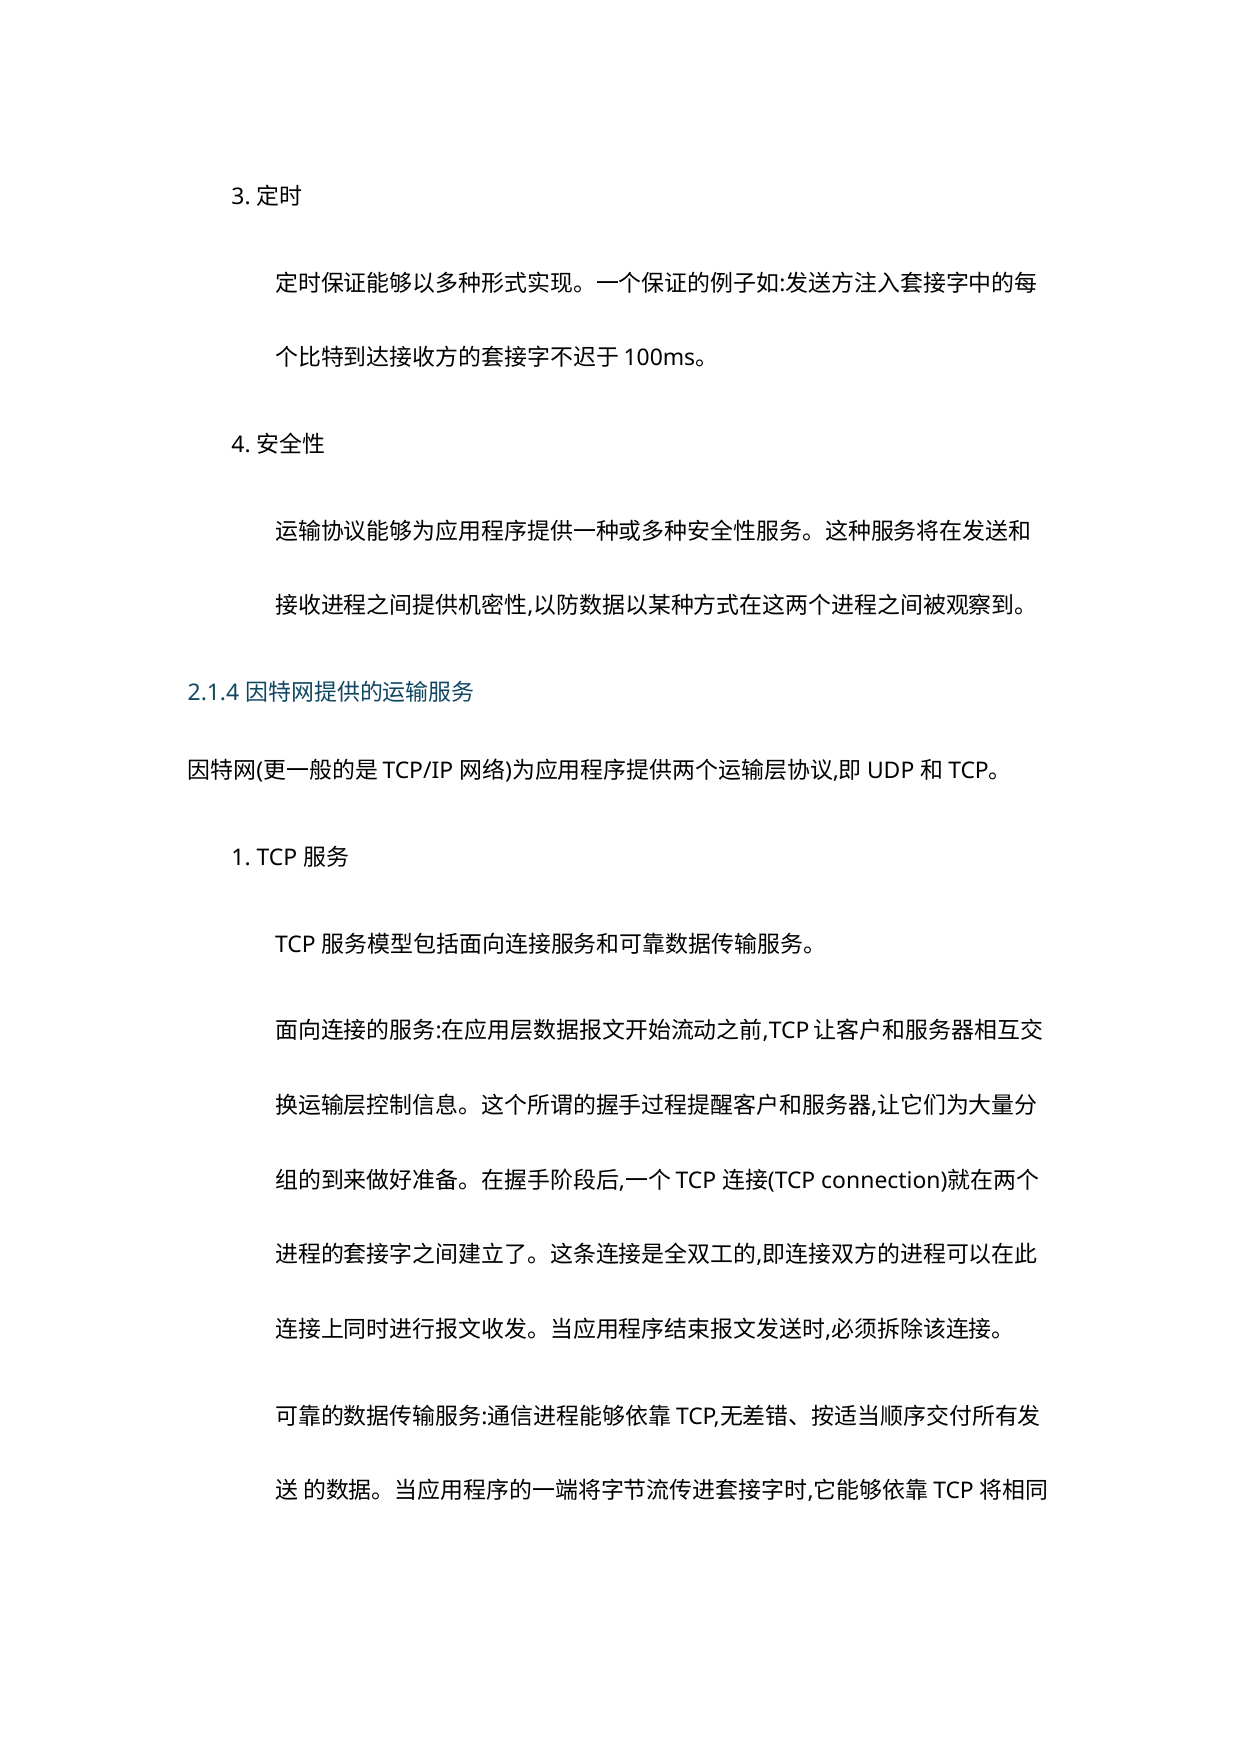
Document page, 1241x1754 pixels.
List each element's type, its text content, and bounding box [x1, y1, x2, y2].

text 面向连接的服务:在应用层数据报文开始流动之前,TCP让客户和服务器相互交换运输层控制信息。这个所谓的握手过程提醒客户和服务器,让它们为大量分组的到来做好准备。在握手阶段后,一个TCP 连接(TCP connection)就在两个进程的套接字之间建立了。这条连接是全双工的,即连接双方的进程可以在此连接上同时进行报文收发。当应用程序结束报文发送时,必须拆除该连接。 [275, 996, 1053, 1360]
text 4. 安全性 [187, 410, 1053, 475]
text 1. TCP 服务 [187, 823, 1053, 888]
text 运输协议能够为应用程序提供一种或多种安全性服务。这种服务将在发送和接收进程之间提供机密性,以防数据以某种方式在这两个进程之间被观察到。 [275, 497, 1053, 636]
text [275, 1382, 1053, 1521]
text TCP 服务模型包括面向连接服务和可靠数据传输服务。 [231, 910, 1053, 975]
subtitle 2.1.4 因特网提供的运输服务 [187, 658, 1053, 723]
text 定时保证能够以多种形式实现。一个保证的例子如:发送方注入套接字中的每个比特到达接收方的套接字不迟于100ms。 [275, 249, 1053, 388]
text 3. 定时 [187, 162, 1053, 227]
text 因特网(更一般的是TCP/IP 网络)为应用程序提供两个运输层协议,即 UDP 和 TCP。 [187, 736, 1053, 801]
